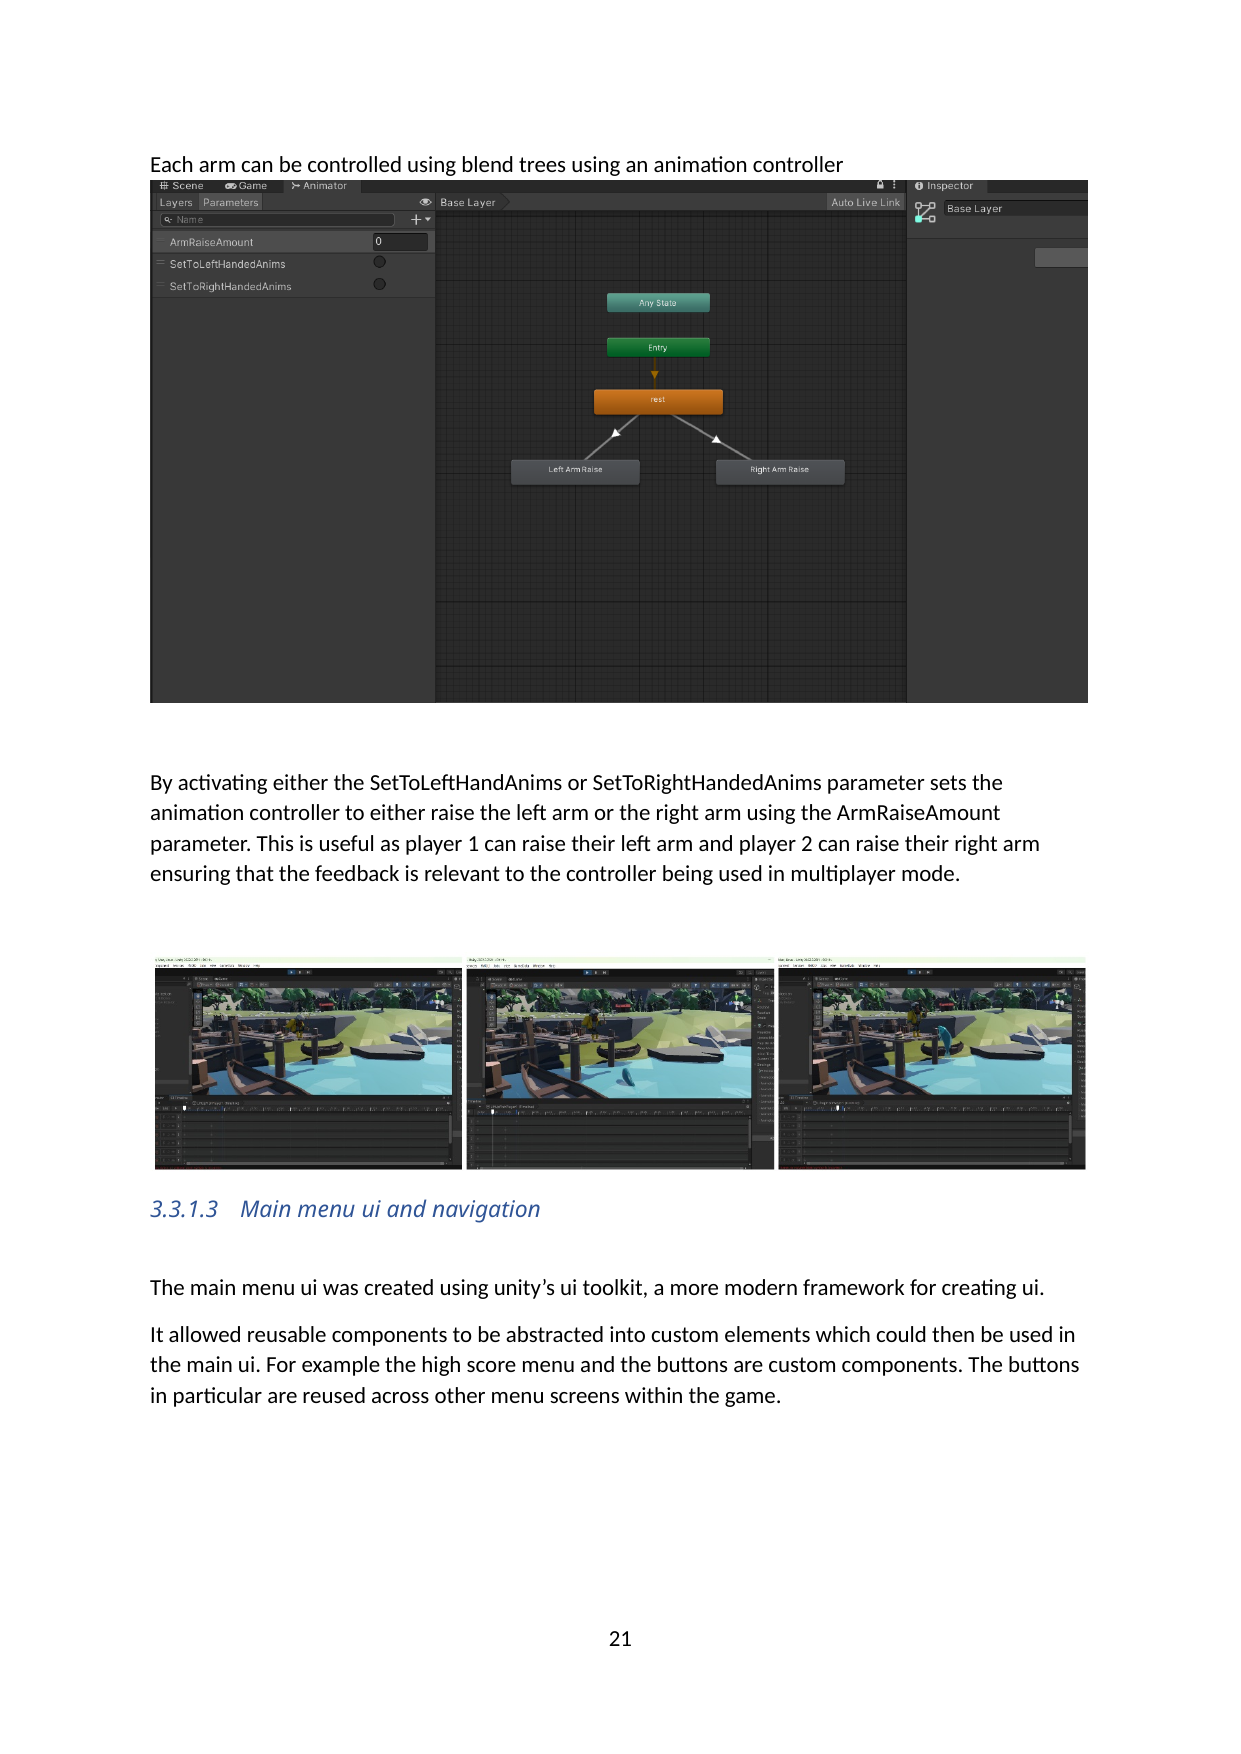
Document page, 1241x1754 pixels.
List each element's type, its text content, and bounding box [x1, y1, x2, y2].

text By activating either the SetToLeftHandAnims or SetToRightHandedAnims parameter sets the animation controller to either raise the left arm or the right arm using the ArmRaiseAmount parameter. This is useful as player 1 can raise their left arm and player 2 can raise their right arm ensuring that the feedback is relevant to the controller being used in multiplayer mode. [150, 768, 1090, 887]
subtitle Main menu ui and navigation [150, 1193, 1090, 1224]
text The main menu ui was created using unity’s ui toolkit, a more modern framework for creating ui. [150, 1273, 1090, 1302]
picture [150, 180, 1088, 703]
text It allowed reusable components to be abstracted into custom elements which could then be used in the main ui. For example the high score menu and the buttons are custom components. The buttons in particular are reused across other menu screens within the game. [150, 1320, 1090, 1409]
picture [150, 952, 1090, 1174]
